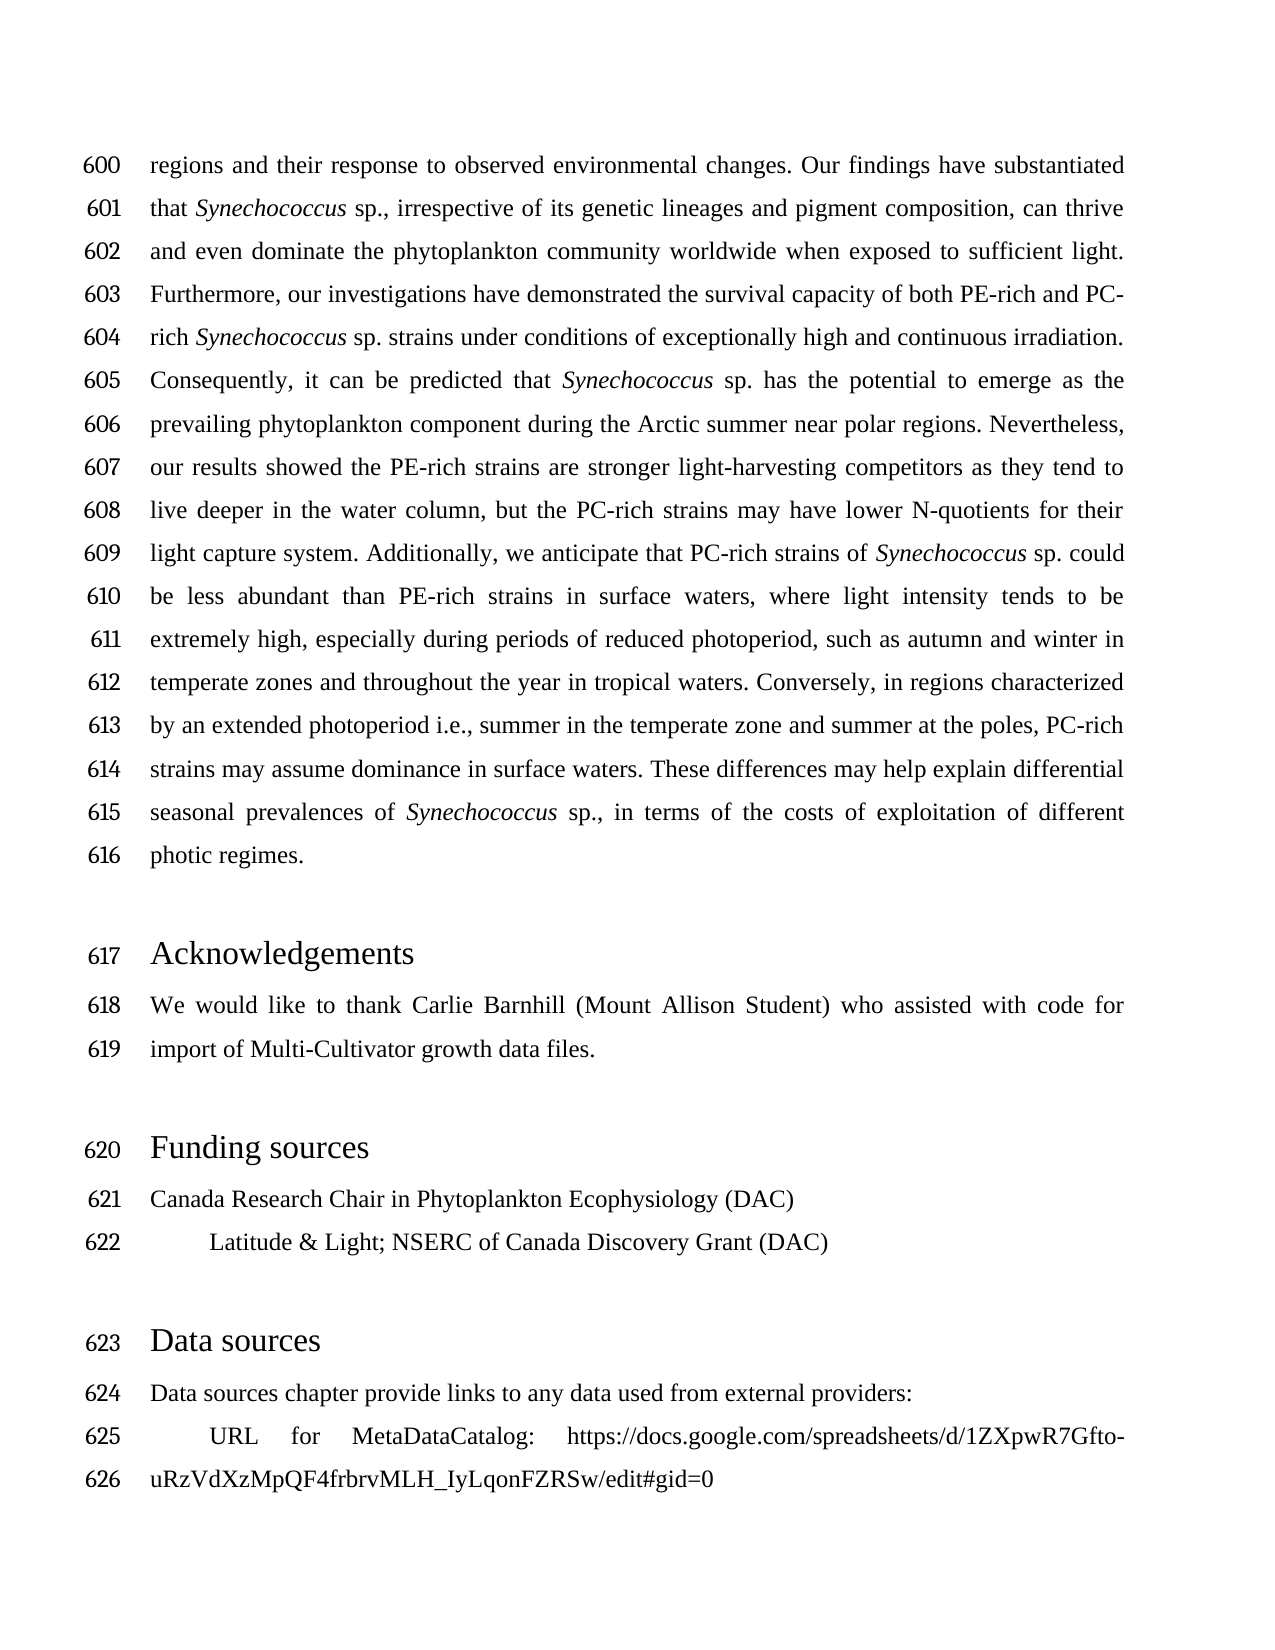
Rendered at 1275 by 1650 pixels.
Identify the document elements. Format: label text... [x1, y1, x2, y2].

subtitle Data sources [150, 1321, 1125, 1359]
text URL for MetaDataCatalog: https://docs.google.com/spreadsheets/d/1ZXpwR7Gfto-uRzVdXzMpQF4frbrvMLH_IyLqonFZRSw/edit#gid=0 [150, 1421, 1125, 1493]
text Canada Research Chair in Phytoplankton Ecophysiology (DAC) [150, 1184, 1125, 1213]
subtitle Acknowledgements [150, 933, 1125, 971]
text We would like to thank Carlie Barnhill (Mount Allison Student) who assisted with code for import of Multi-Cultivator growth data files. [150, 991, 1125, 1062]
subtitle Funding sources [150, 1127, 1125, 1165]
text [150, 150, 1125, 869]
text Latitude & Light; NSERC of Canada Discovery Grant (DAC) [150, 1227, 1125, 1256]
text Data sources chapter provide links to any data used from external providers: [150, 1378, 1125, 1407]
